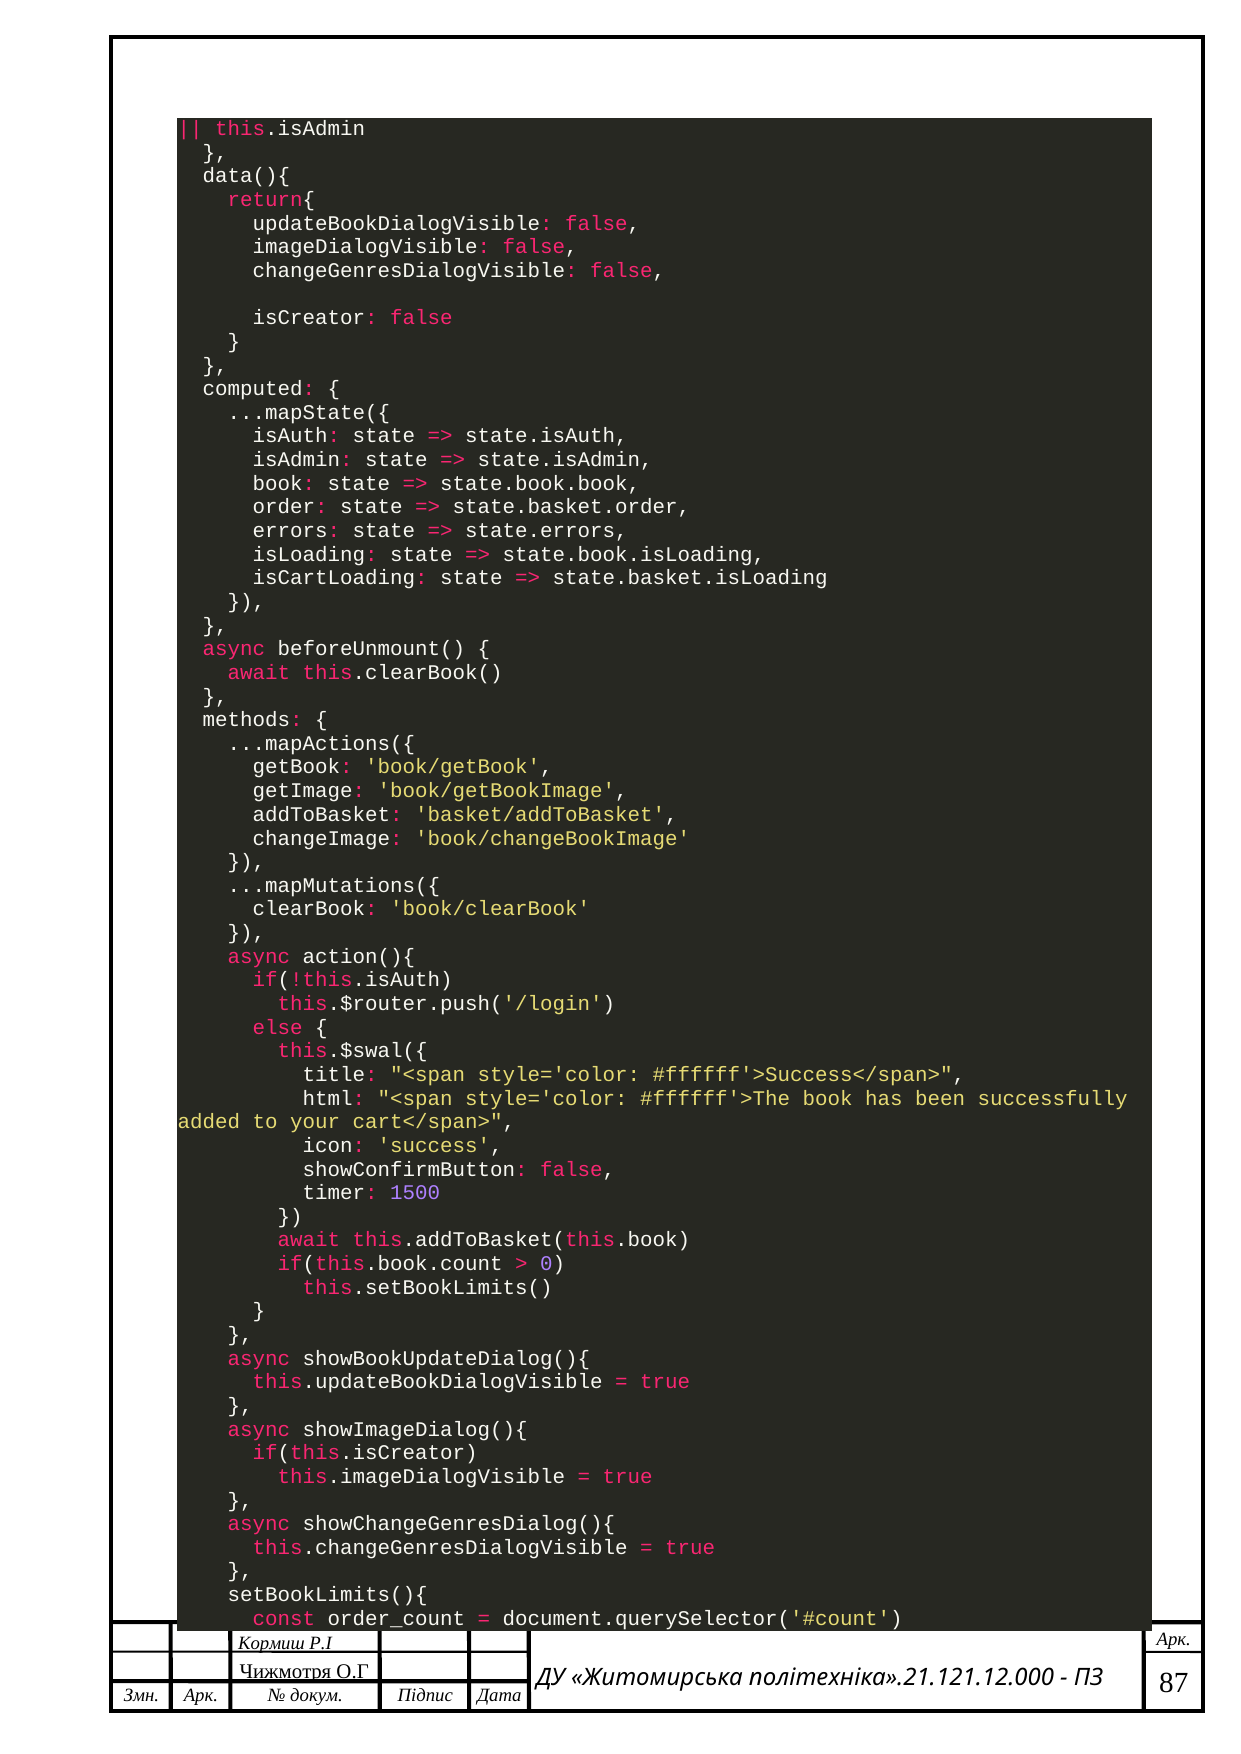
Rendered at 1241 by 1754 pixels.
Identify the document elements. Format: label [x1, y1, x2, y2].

text [177, 118, 1152, 284]
text [177, 284, 1152, 1631]
